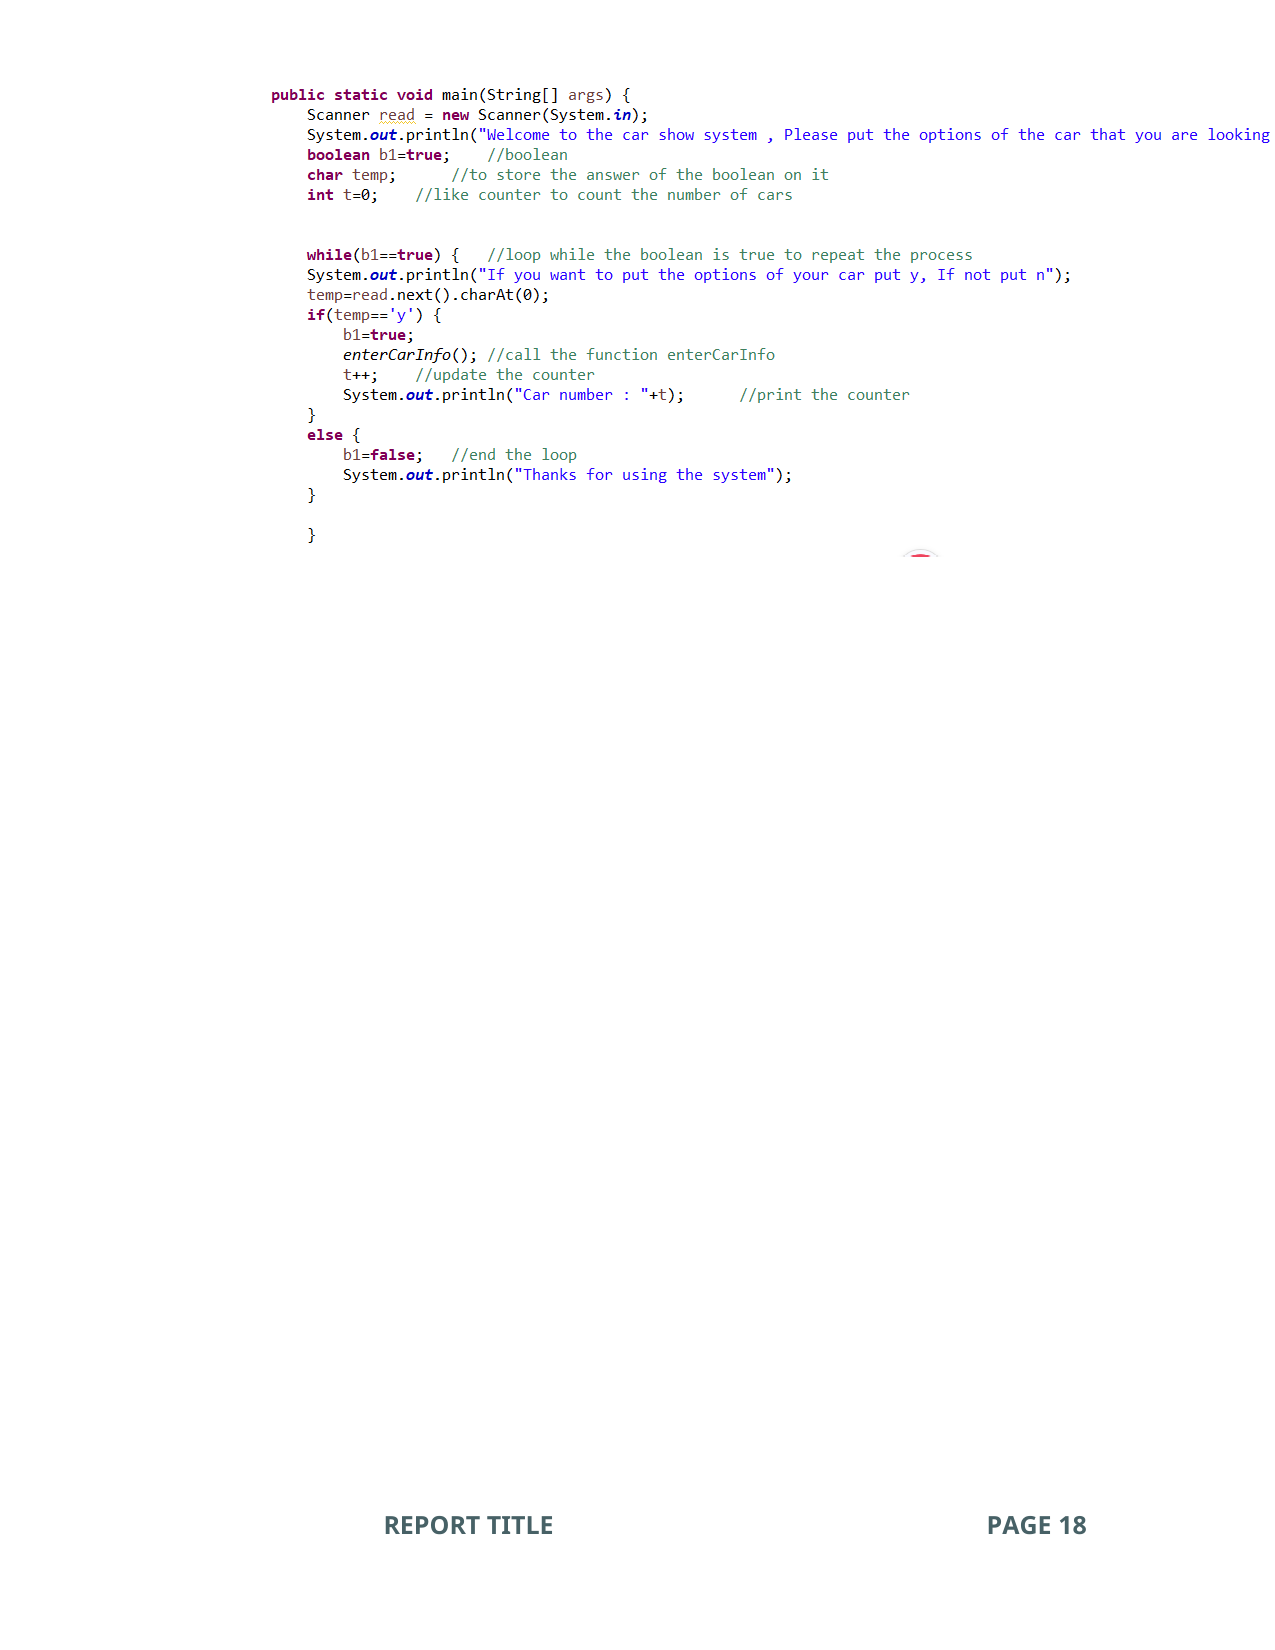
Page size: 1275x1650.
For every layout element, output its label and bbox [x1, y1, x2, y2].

picture [262, 75, 1275, 557]
